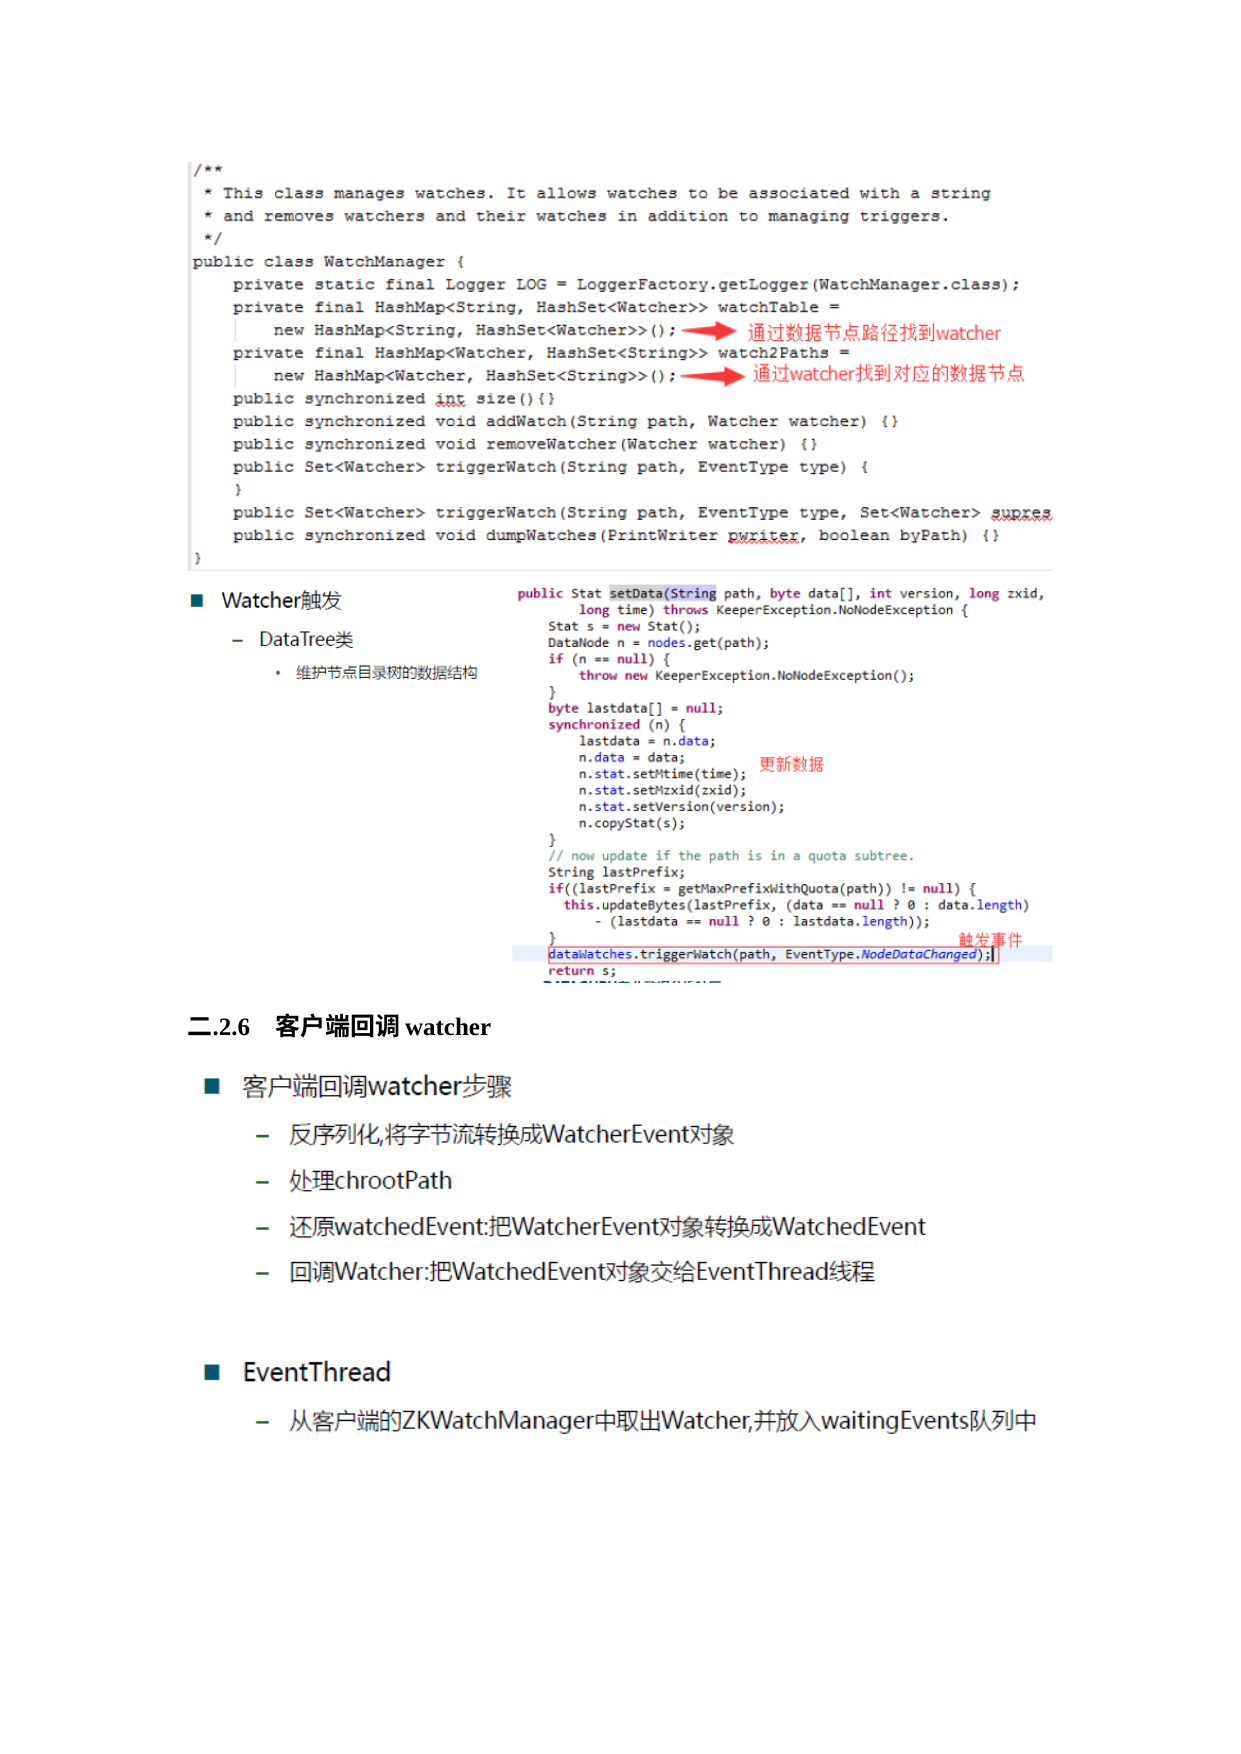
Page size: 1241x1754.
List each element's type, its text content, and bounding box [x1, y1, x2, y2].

picture [187, 582, 1053, 983]
picture [187, 162, 1053, 571]
picture [187, 1068, 1053, 1452]
subtitle 客户端回调watcher [187, 1006, 1053, 1043]
